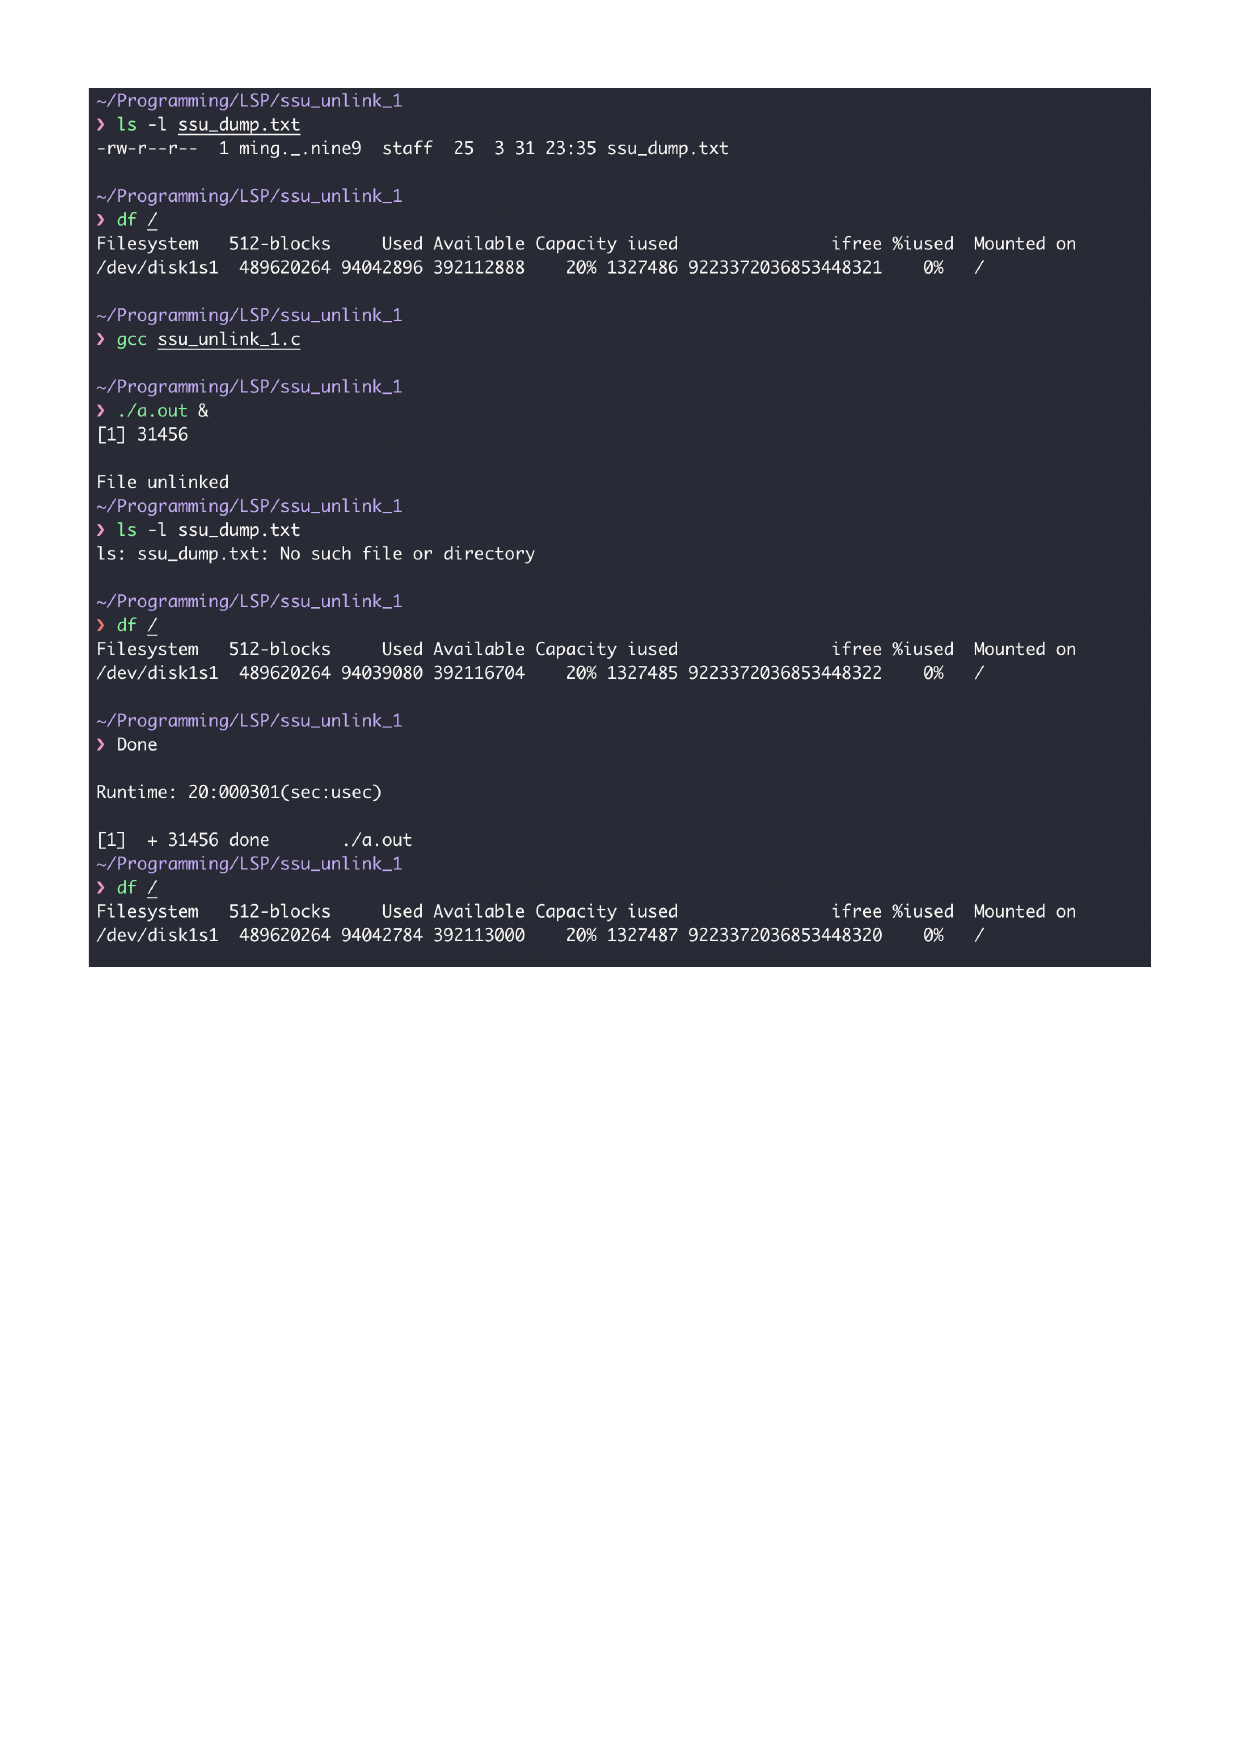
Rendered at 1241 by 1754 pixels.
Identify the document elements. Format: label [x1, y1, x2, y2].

picture [88, 88, 1151, 967]
